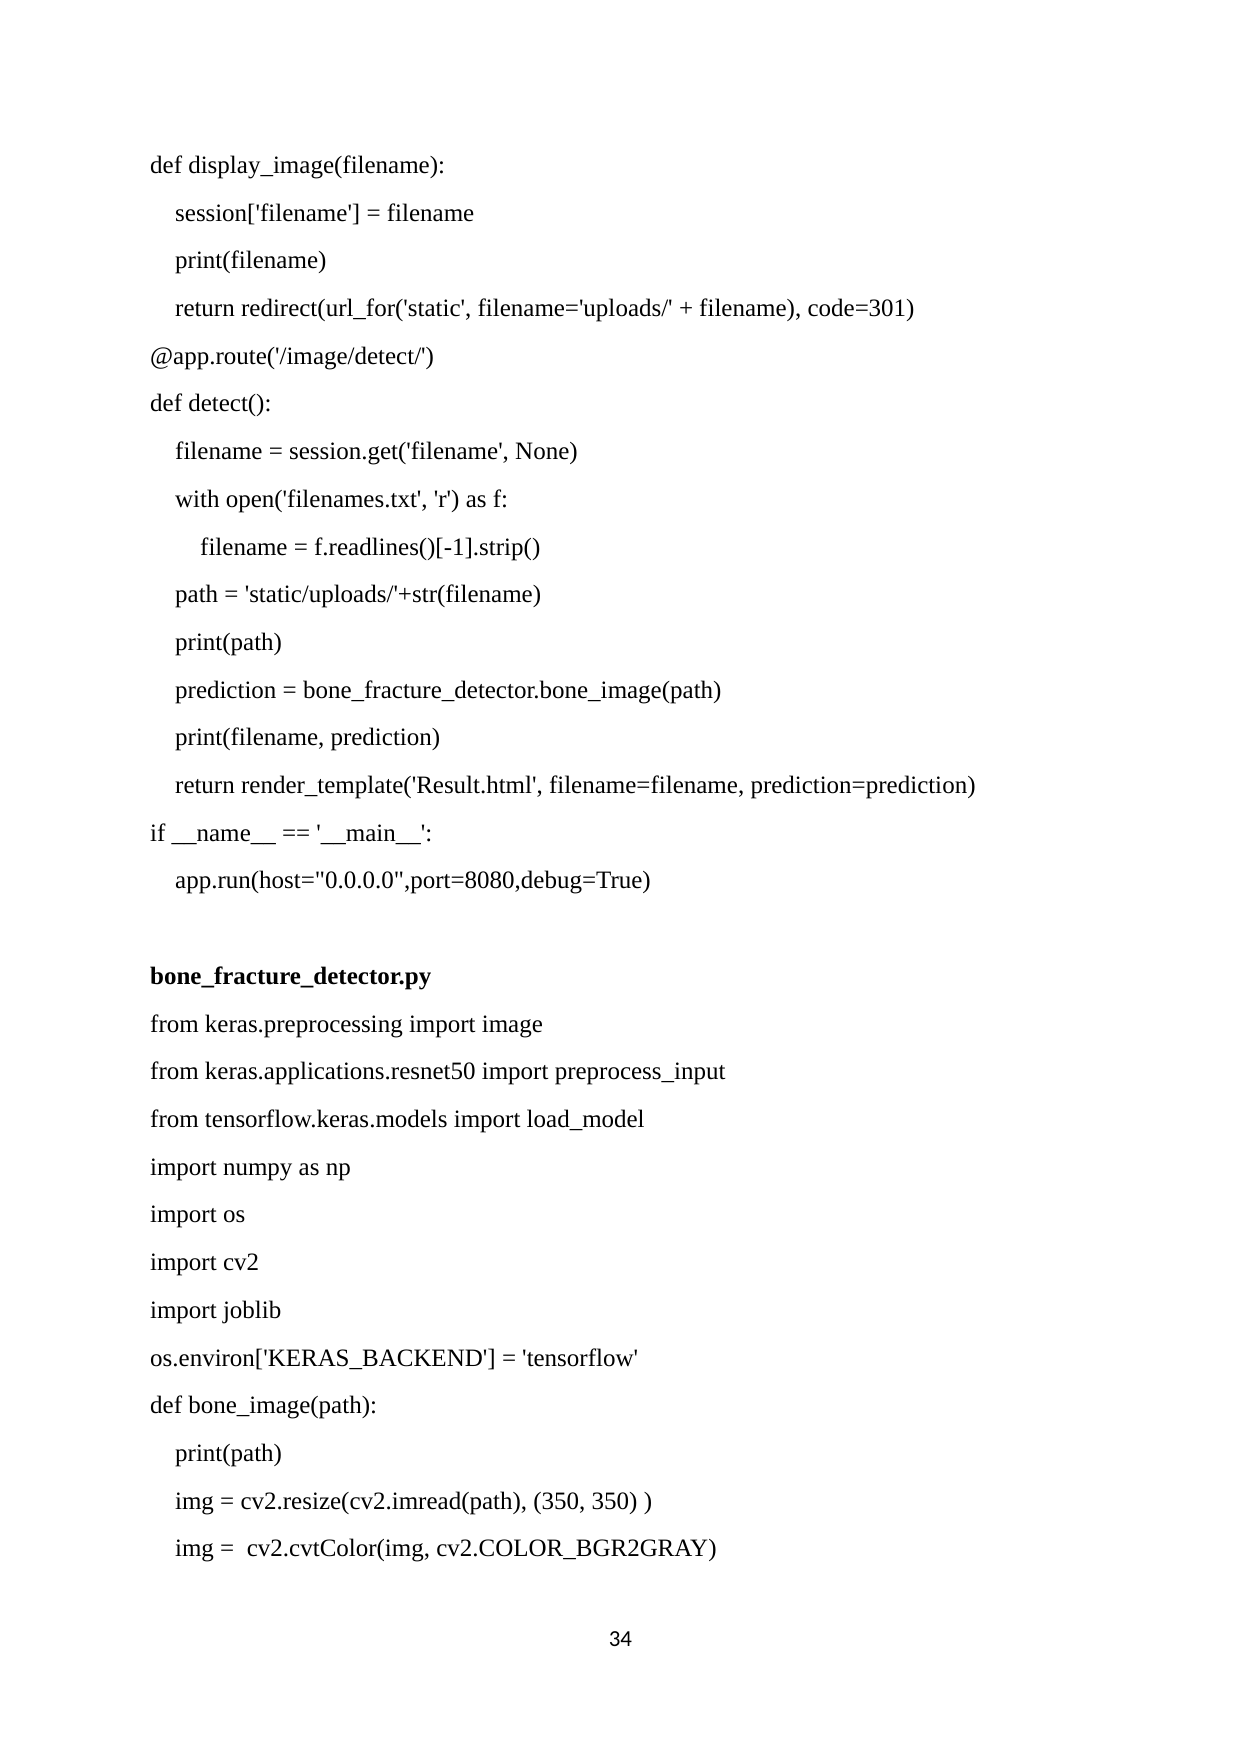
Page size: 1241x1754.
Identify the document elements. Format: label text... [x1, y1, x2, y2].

text import cv2 [150, 1247, 1090, 1276]
text if __name__ == '__main__': [150, 818, 1090, 847]
text img = cv2.cvtColor(img, cv2.COLOR_BGR2GRAY) [150, 1533, 1090, 1562]
text from keras.preprocessing import image [150, 1009, 1090, 1037]
text with open('filenames.txt', 'r') as f: [150, 484, 1090, 513]
text return redirect(url_for('static', filename='uploads/' + filename), code=301) [150, 293, 1090, 322]
text import os [150, 1199, 1090, 1228]
text import numpy as np [150, 1152, 1090, 1181]
text from tensorflow.keras.models import load_model [150, 1104, 1090, 1133]
text app.run(host="0.0.0.0",port=8080,debug=True) [150, 866, 1090, 894]
text return render_template('Result.html', filename=filename, prediction=prediction) [150, 770, 1090, 799]
text print(filename) [150, 245, 1090, 274]
text bone_fracture_detector.py [150, 961, 1090, 990]
text def detect(): [150, 388, 1090, 417]
text import joblib [150, 1295, 1090, 1324]
text def bone_image(path): [150, 1390, 1090, 1419]
text from keras.applications.resnet50 import preprocess_input [150, 1056, 1090, 1085]
text print(path) [150, 627, 1090, 656]
text filename = f.readlines()[-1].strip() [150, 532, 1090, 560]
text prediction = bone_fracture_detector.bone_image(path) [150, 675, 1090, 703]
text os.environ['KERAS_BACKEND'] = 'tensorflow' [150, 1343, 1090, 1371]
text @app.route('/image/detect/') [150, 341, 1090, 369]
text img = cv2.resize(cv2.imread(path), (350, 350) ) [150, 1486, 1090, 1514]
text print(path) [150, 1438, 1090, 1467]
text path = 'static/uploads/'+str(filename) [150, 579, 1090, 608]
text session['filename'] = filename [150, 198, 1090, 226]
text filename = session.get('filename', None) [150, 436, 1090, 465]
text print(filename, prediction) [150, 722, 1090, 751]
text def display_image(filename): [150, 150, 1090, 179]
